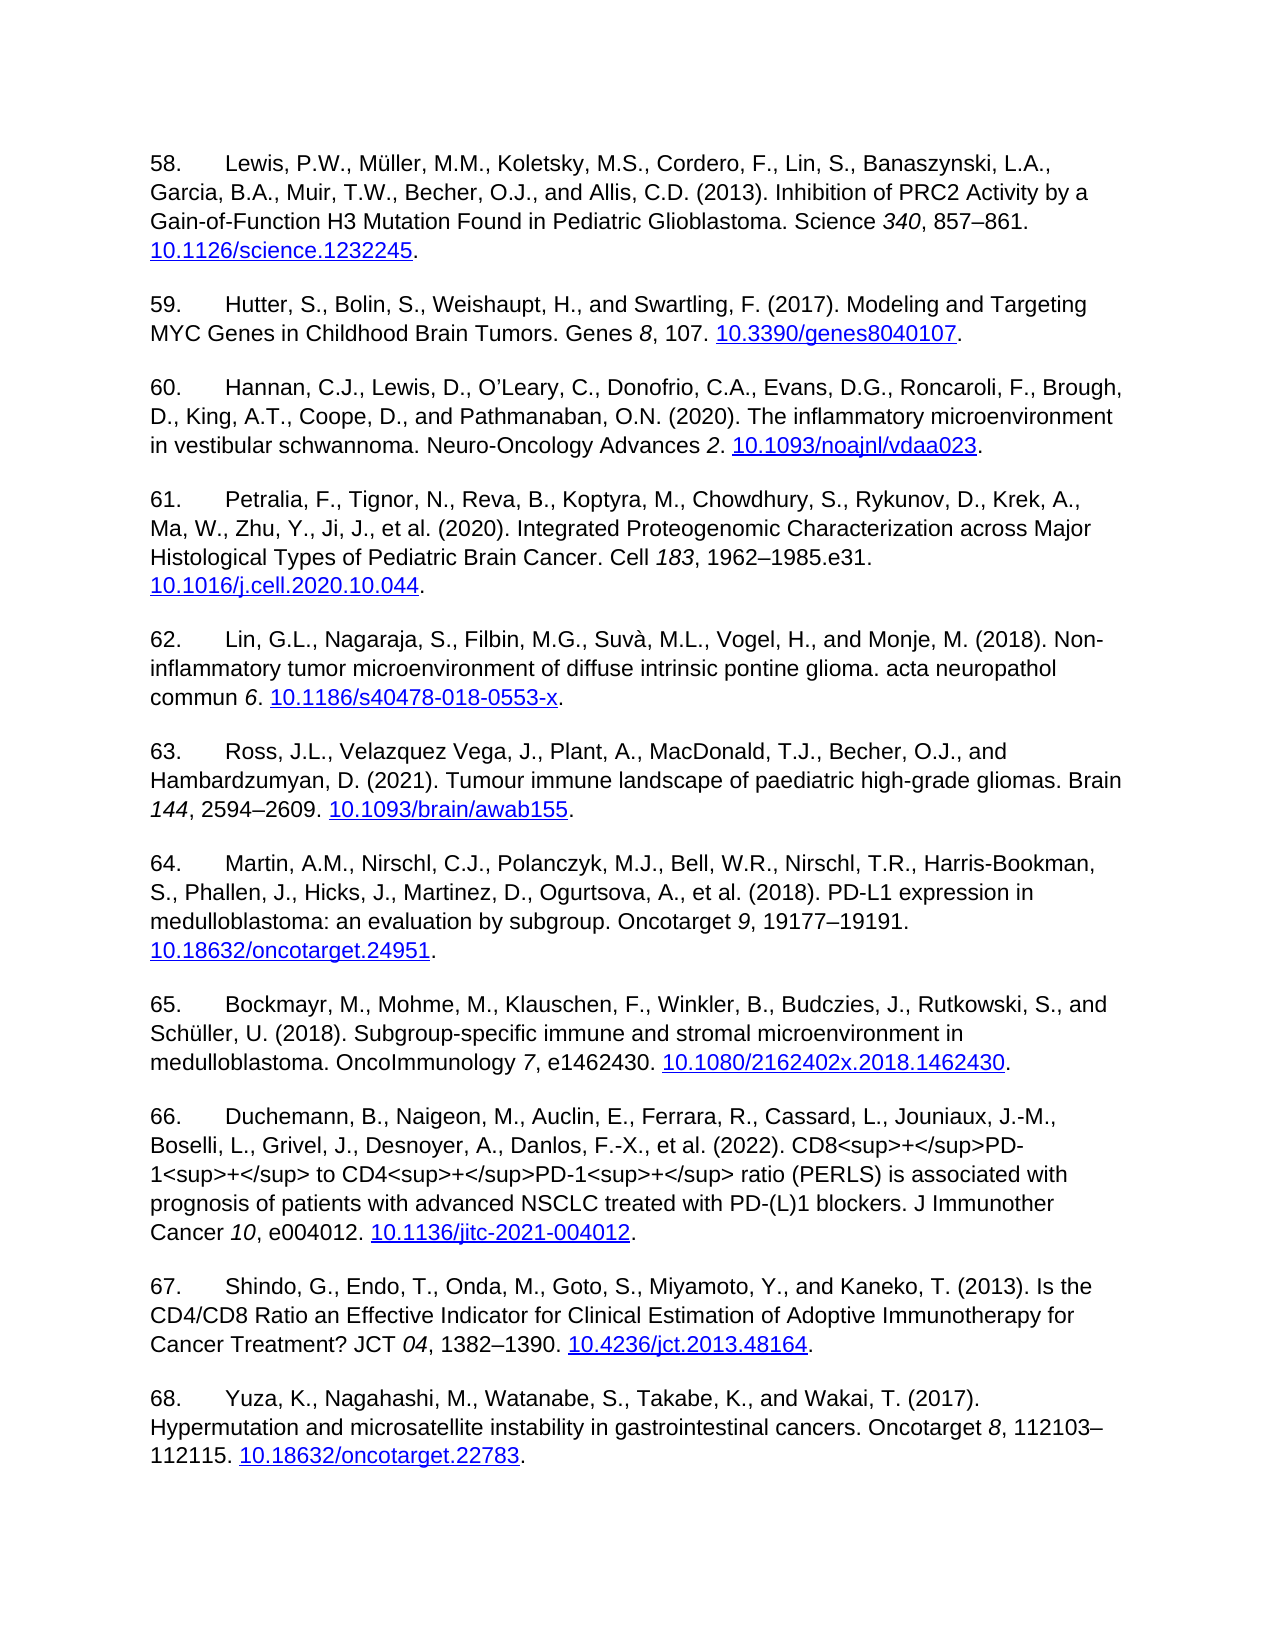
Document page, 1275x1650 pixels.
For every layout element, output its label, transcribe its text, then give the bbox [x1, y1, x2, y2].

text 63. Ross, J.L., Velazquez Vega, J., Plant, A., MacDonald, T.J., Becher, O.J., and Hambardzumyan, D. (2021). Tumour immune landscape of paediatric high-grade gliomas. Brain 144, 2594–2609. 10.1093/brain/awab155. [150, 738, 1125, 823]
text 62. Lin, G.L., Nagaraja, S., Filbin, M.G., Suvà, M.L., Vogel, H., and Monje, M. (2018). Non-inflammatory tumor microenvironment of diffuse intrinsic pontine glioma. acta neuropathol commun 6. 10.1186/s40478-018-0553-x. [150, 626, 1125, 711]
text 59. Hutter, S., Bolin, S., Weishaupt, H., and Swartling, F. (2017). Modeling and Targeting MYC Genes in Childhood Brain Tumors. Genes 8, 107. 10.3390/genes8040107. [150, 291, 1125, 346]
text 65. Bockmayr, M., Mohme, M., Klauschen, F., Winkler, B., Budczies, J., Rutkowski, S., and Schüller, U. (2018). Subgroup-specific immune and stromal microenvironment in medulloblastoma. OncoImmunology 7, e1462430. 10.1080/2162402x.2018.1462430. [150, 991, 1125, 1075]
text 66. Duchemann, B., Naigeon, M., Auclin, E., Ferrara, R., Cassard, L., Jouniaux, J.-M., Boselli, L., Grivel, J., Desnoyer, A., Danlos, F.-X., et al. (2022). CD8<sup>+</sup>PD-1<sup>+</sup> to CD4<sup>+</sup>PD-1<sup>+</sup> ratio (PERLS) is associated with prognosis of patients with advanced NSCLC treated with PD-(L)1 blockers. J Immunother Cancer 10, e004012. 10.1136/jitc-2021-004012. [150, 1103, 1125, 1245]
text 61. Petralia, F., Tignor, N., Reva, B., Koptyra, M., Chowdhury, S., Rykunov, D., Krek, A., Ma, W., Zhu, Y., Ji, J., et al. (2020). Integrated Proteogenomic Characterization across Major Histological Types of Pediatric Brain Cancer. Cell 183, 1962–1985.e31. 10.1016/j.cell.2020.10.044. [150, 486, 1125, 599]
text 68. Yuza, K., Nagahashi, M., Watanabe, S., Takabe, K., and Wakai, T. (2017). Hypermutation and microsatellite instability in gastrointestinal cancers. Oncotarget 8, 112103–112115. 10.18632/oncotarget.22783. [150, 1384, 1125, 1469]
text 58. Lewis, P.W., Müller, M.M., Koletsky, M.S., Cordero, F., Lin, S., Banaszynski, L.A., Garcia, B.A., Muir, T.W., Becher, O.J., and Allis, C.D. (2013). Inhibition of PRC2 Activity by a Gain-of-Function H3 Mutation Found in Pediatric Glioblastoma. Science 340, 857–861. 10.1126/science.1232245. [150, 150, 1125, 263]
text 64. Martin, A.M., Nirschl, C.J., Polanczyk, M.J., Bell, W.R., Nirschl, T.R., Harris-Bookman, S., Phallen, J., Hicks, J., Martinez, D., Ogurtsova, A., et al. (2018). PD-L1 expression in medulloblastoma: an evaluation by subgroup. Oncotarget 9, 19177–19191. 10.18632/oncotarget.24951. [150, 850, 1125, 963]
text 67. Shindo, G., Endo, T., Onda, M., Goto, S., Miyamoto, Y., and Kaneko, T. (2013). Is the CD4/CD8 Ratio an Effective Indicator for Clinical Estimation of Adoptive Immunotherapy for Cancer Treatment? JCT 04, 1382–1390. 10.4236/jct.2013.48164. [150, 1273, 1125, 1357]
text 60. Hannan, C.J., Lewis, D., O’Leary, C., Donofrio, C.A., Evans, D.G., Roncaroli, F., Brough, D., King, A.T., Coope, D., and Pathmanaban, O.N. (2020). The inflammatory microenvironment in vestibular schwannoma. Neuro-Oncology Advances 2. 10.1093/noajnl/vdaa023. [150, 374, 1125, 458]
